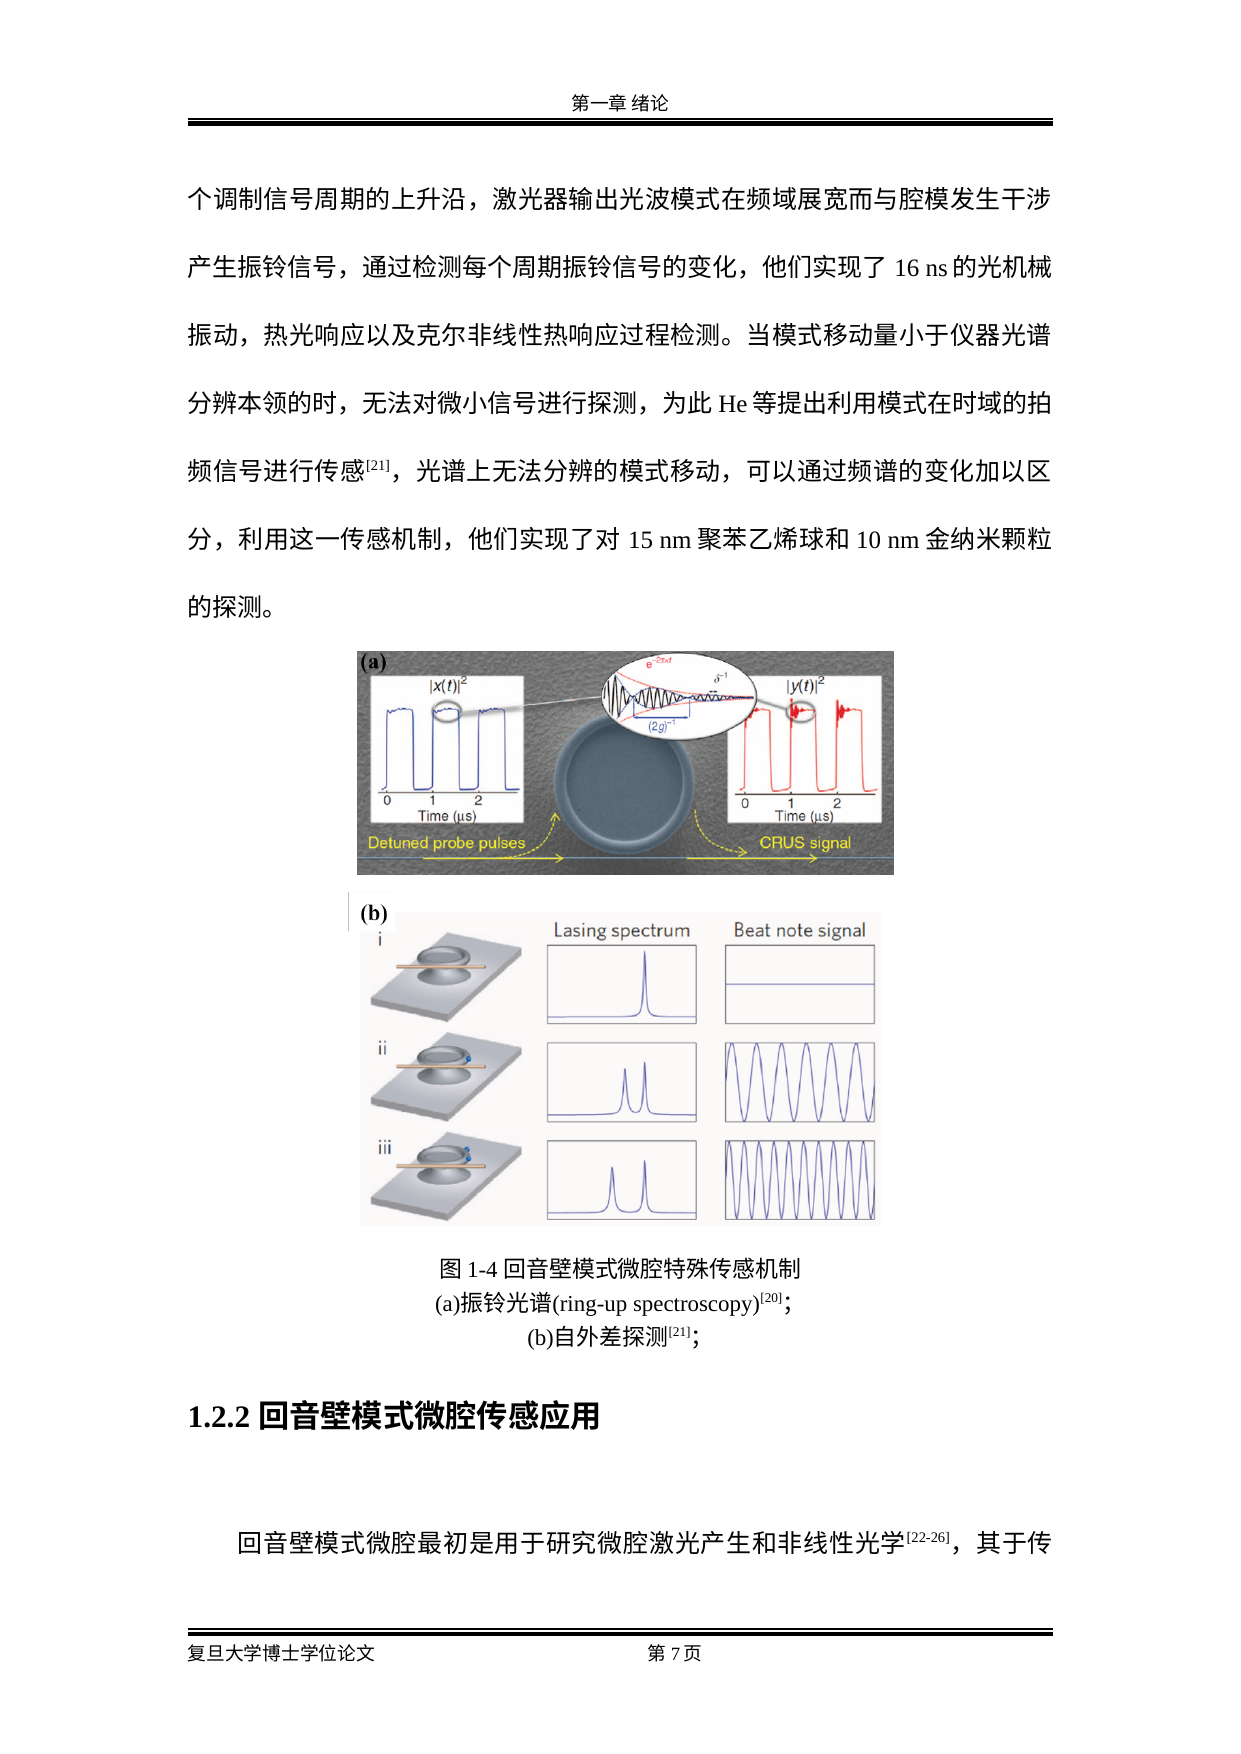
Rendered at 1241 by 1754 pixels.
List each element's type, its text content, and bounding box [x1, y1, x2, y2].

picture [346, 639, 894, 1226]
text (b)自外差探测[21]； [187, 1318, 1053, 1352]
text 图1-4 回音壁模式微腔特殊传感机制 [187, 1251, 1053, 1284]
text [187, 164, 1053, 639]
text (a)振铃光谱(ring-up spectroscopy)[20]； [187, 1284, 1053, 1318]
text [187, 1507, 1053, 1575]
subtitle 1.2.2 回音壁模式微腔传感应用 [187, 1379, 1053, 1447]
